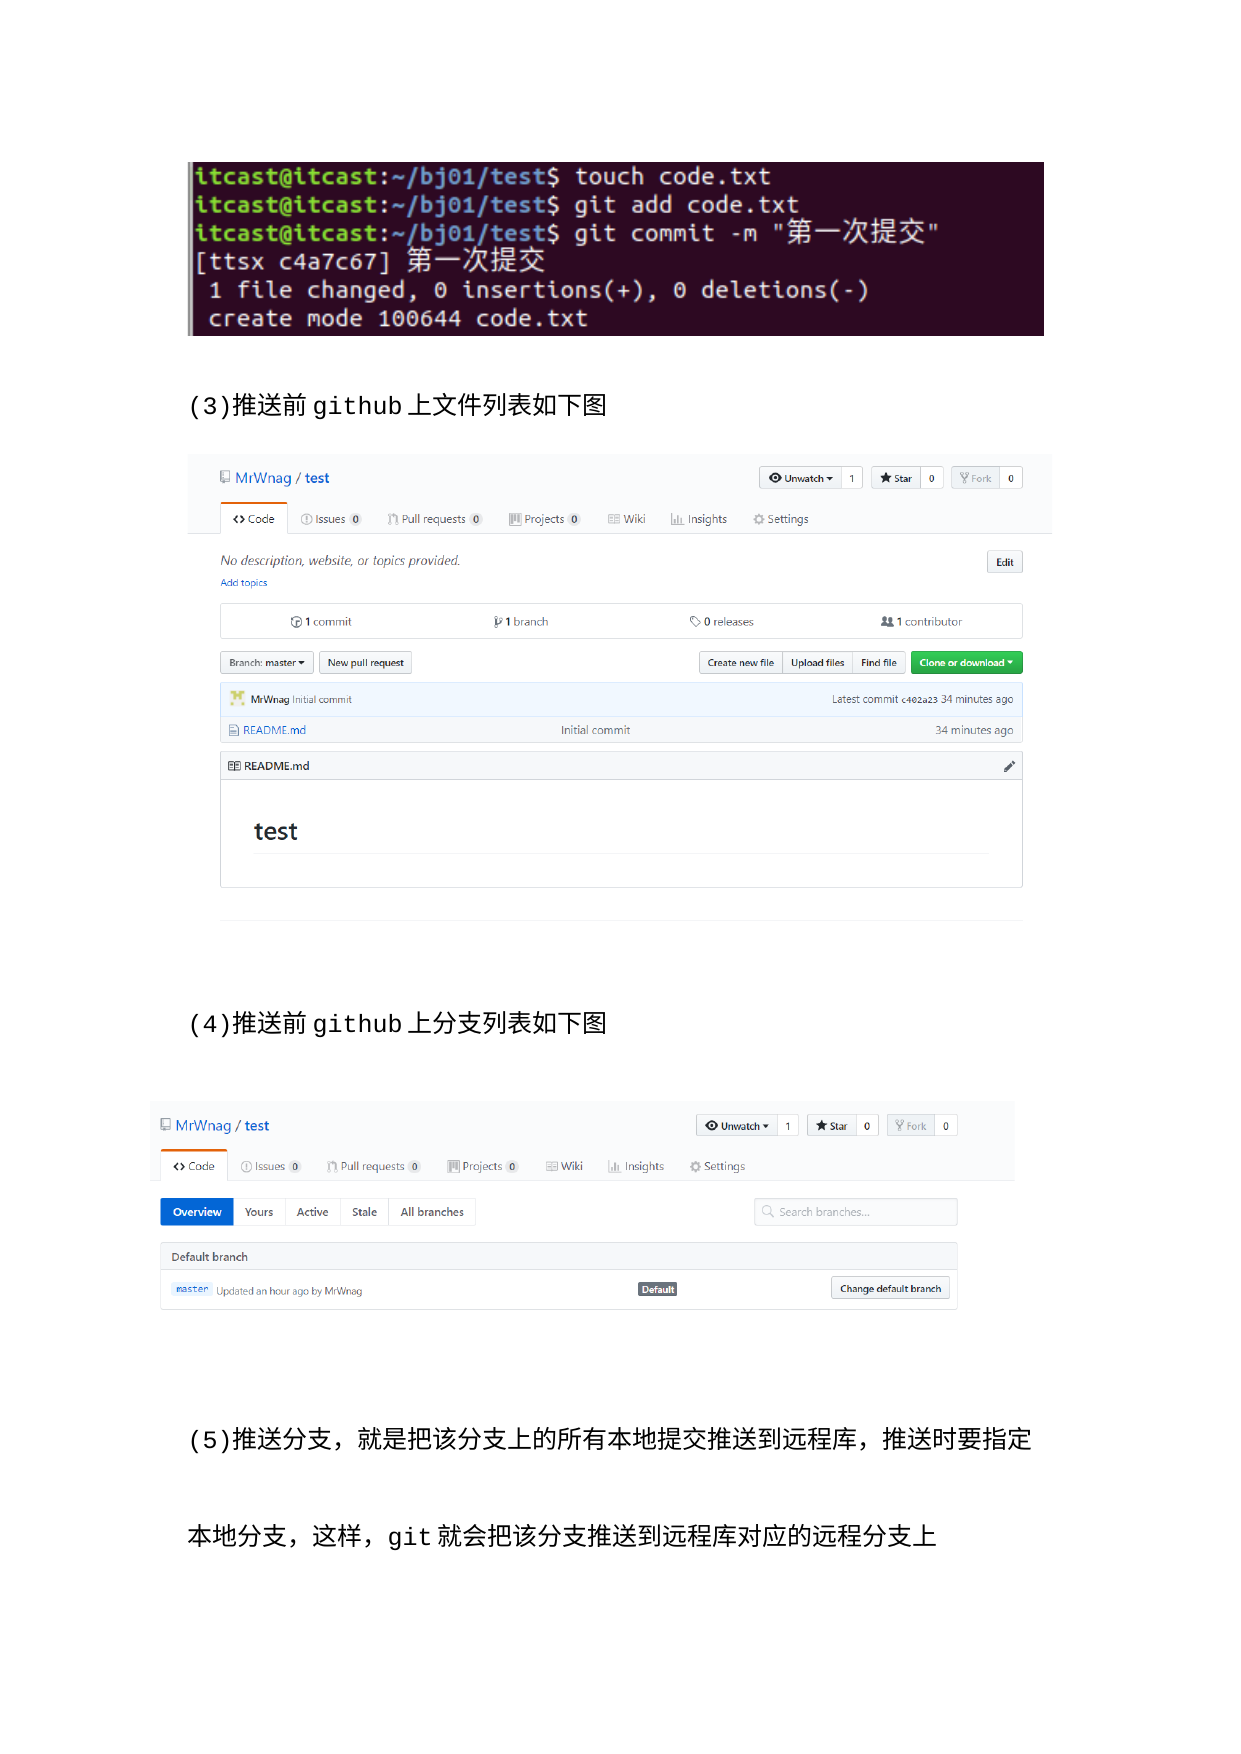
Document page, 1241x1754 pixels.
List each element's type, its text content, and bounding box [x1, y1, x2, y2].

text (4)推送前github上分支列表如下图 [187, 989, 1053, 1054]
picture [187, 162, 1044, 336]
picture [187, 454, 1053, 945]
text (3)推送前github上文件列表如下图 [187, 371, 1053, 436]
text (5)推送分支，就是把该分支上的所有本地提交推送到远程库，推送时要指定本地分支，这样，git就会把该分支推送到远程库对应的远程分支上 [187, 1405, 1053, 1567]
picture [150, 1101, 1015, 1342]
